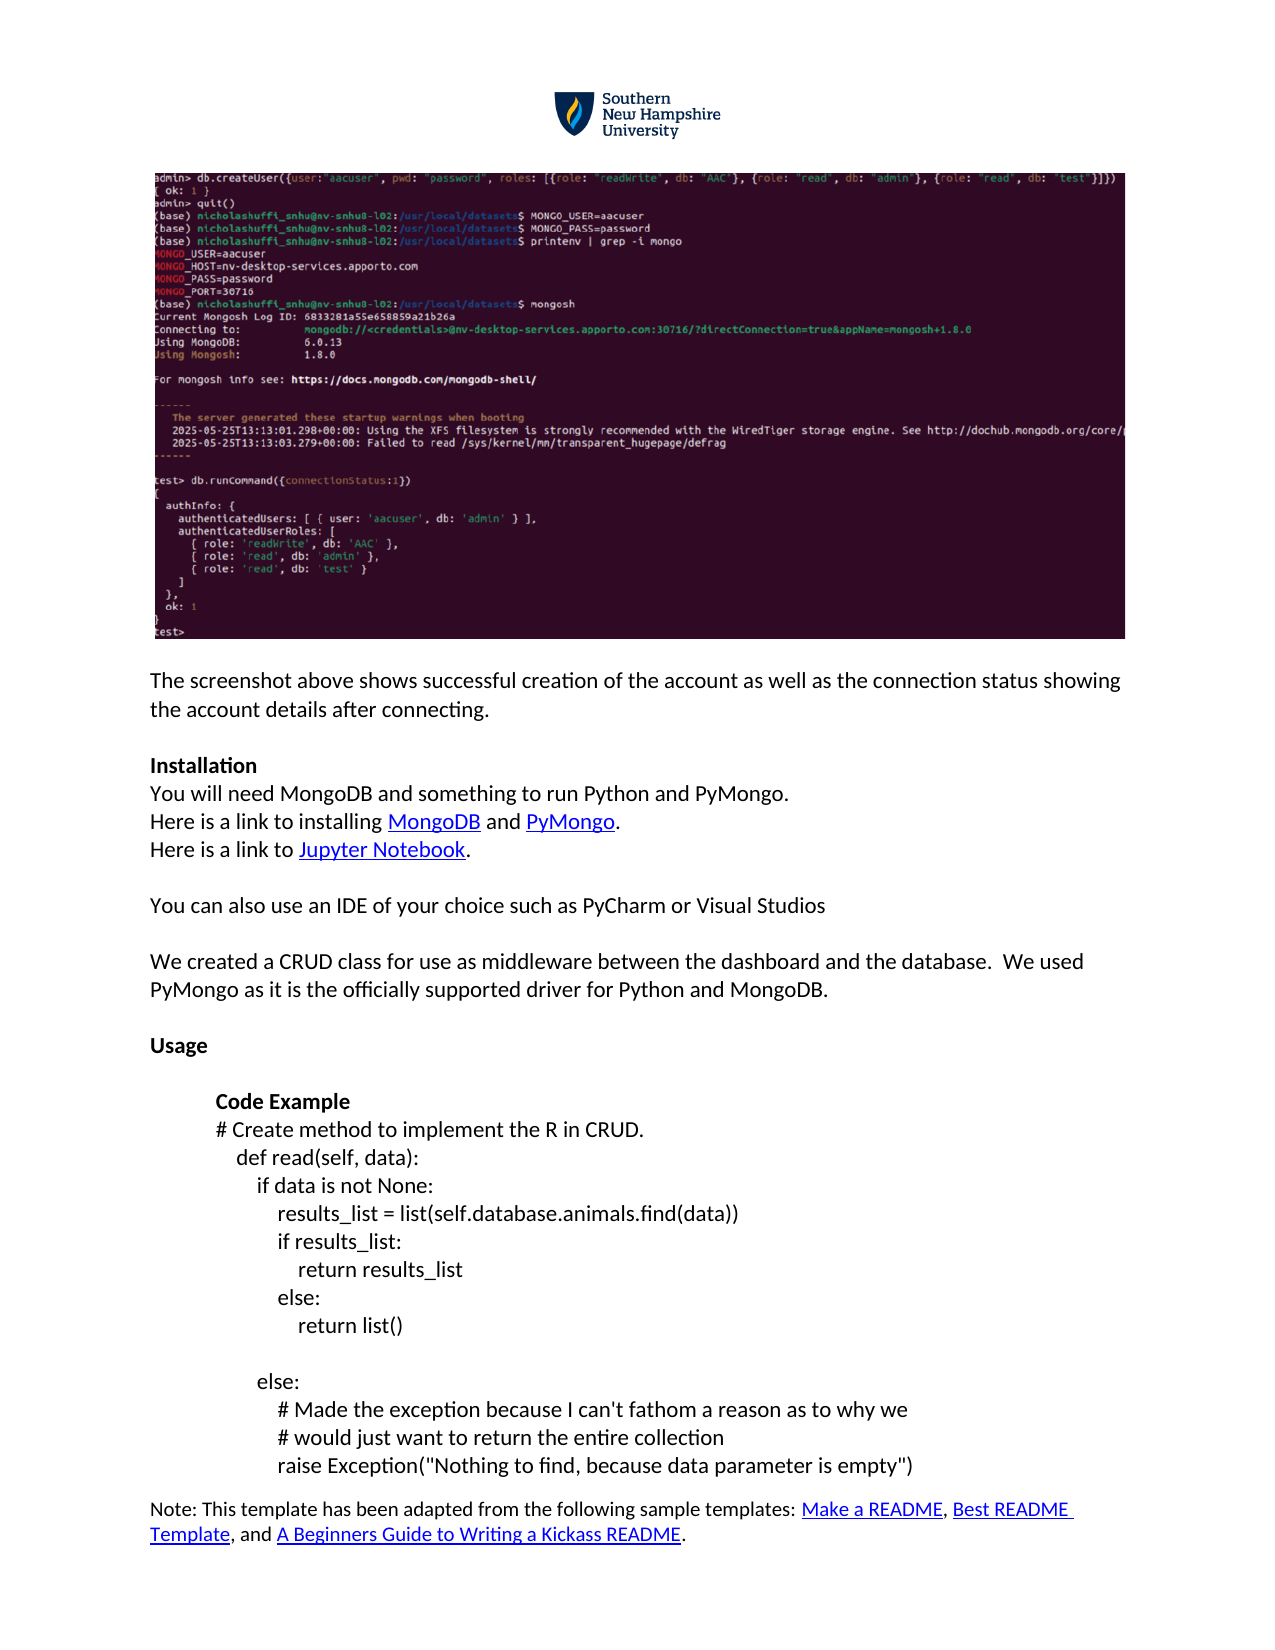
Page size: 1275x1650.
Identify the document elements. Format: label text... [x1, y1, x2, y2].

text You can also use an IDE of your choice such as PyCharm or Visual Studios [150, 891, 1125, 919]
text You will need MongoDB and something to run Python and PyMongo. [150, 779, 1125, 807]
text The screenshot above shows successful creation of the account as well as the connection status showing the account details after connecting. [150, 667, 1125, 723]
picture [150, 173, 1125, 639]
text Here is a link to installing MongoDB and PyMongo. [150, 807, 1125, 835]
subtitle Installation [150, 751, 1125, 779]
text We created a CRUD class for use as middleware between the dashboard and the database. We used PyMongo as it is the officially supported driver for Python and MongoDB. [150, 947, 1125, 1003]
text Here is a link to Jupyter Notebook. [150, 835, 1125, 863]
subtitle Code Example [150, 1087, 1125, 1115]
text # Create method to implement the R in CRUD. def read(self, data): if data is not None: results_list = list(self.database.animals.find(data)) if results_list: return results_list else: return list() else: # Made the exception because I can't fathom a reason as to why we # would just want to return the entire collection raise Exception("Nothing to find, because data parameter is empty") [216, 1115, 1125, 1479]
subtitle Usage [150, 1031, 1125, 1059]
picture [546, 75, 729, 154]
